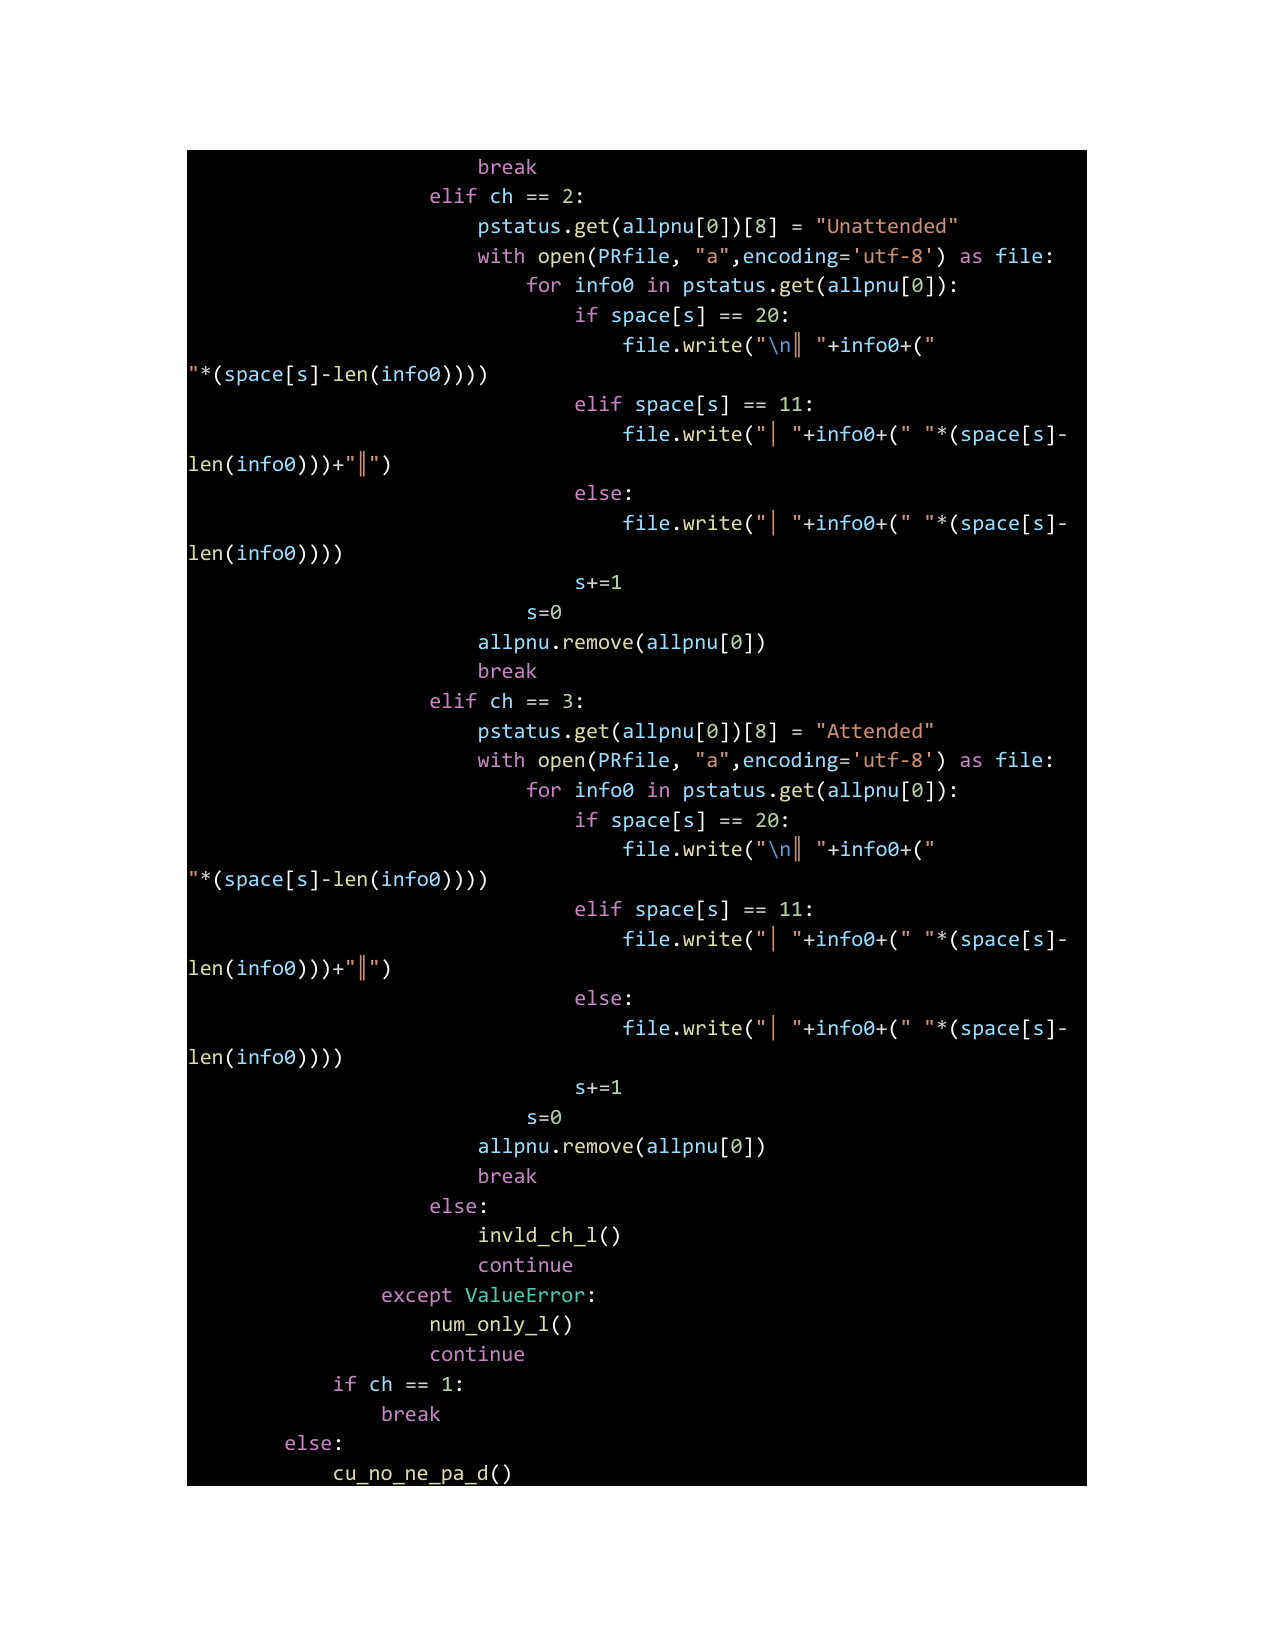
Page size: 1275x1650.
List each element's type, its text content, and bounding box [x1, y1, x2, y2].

text num_only_l() [187, 1308, 1087, 1337]
text else: [187, 477, 1087, 506]
text else: [187, 1189, 1087, 1219]
text s+=1 [187, 566, 1087, 595]
text pstatus.get(allpnu[0])[8] = "Attended" [187, 714, 1087, 744]
text break [187, 1397, 1087, 1427]
text file.write("│ "+info0+(" "*(space[s]-len(info0)))+"║") [187, 417, 1087, 477]
text cu_no_ne_pa_d() [187, 1456, 1087, 1486]
text if ch == 1: [187, 1367, 1087, 1397]
text file.write("│ "+info0+(" "*(space[s]-len(info0)))) [187, 506, 1087, 566]
text continue [187, 1248, 1087, 1278]
text elif ch == 3: [187, 684, 1087, 714]
text allpnu.remove(allpnu[0]) [187, 625, 1087, 655]
text for info0 in pstatus.get(allpnu[0]): [187, 269, 1087, 298]
text pstatus.get(allpnu[0])[8] = "Unattended" [187, 209, 1087, 239]
text else: [187, 1427, 1087, 1456]
text if space[s] == 20: [187, 803, 1087, 833]
text s=0 [187, 595, 1087, 625]
text break [187, 655, 1087, 684]
text else: [187, 981, 1087, 1011]
text file.write("\n║ "+info0+(" "*(space[s]-len(info0)))) [187, 328, 1087, 387]
text with open(PRfile, "a",encoding='utf-8') as file: [187, 744, 1087, 773]
text allpnu.remove(allpnu[0]) [187, 1130, 1087, 1159]
text file.write("│ "+info0+(" "*(space[s]-len(info0)))) [187, 1011, 1087, 1070]
text s+=1 [187, 1070, 1087, 1100]
text elif space[s] == 11: [187, 387, 1087, 417]
text file.write("│ "+info0+(" "*(space[s]-len(info0)))+"║") [187, 922, 1087, 981]
text elif ch == 2: [187, 180, 1087, 209]
text invld_ch_l() [187, 1219, 1087, 1248]
text elif space[s] == 11: [187, 892, 1087, 922]
text if space[s] == 20: [187, 298, 1087, 328]
text break [187, 150, 1087, 180]
text file.write("\n║ "+info0+(" "*(space[s]-len(info0)))) [187, 833, 1087, 892]
text s=0 [187, 1100, 1087, 1130]
text with open(PRfile, "a",encoding='utf-8') as file: [187, 239, 1087, 269]
text break [187, 1159, 1087, 1189]
text continue [187, 1337, 1087, 1367]
text except ValueError: [187, 1278, 1087, 1308]
text for info0 in pstatus.get(allpnu[0]): [187, 773, 1087, 803]
